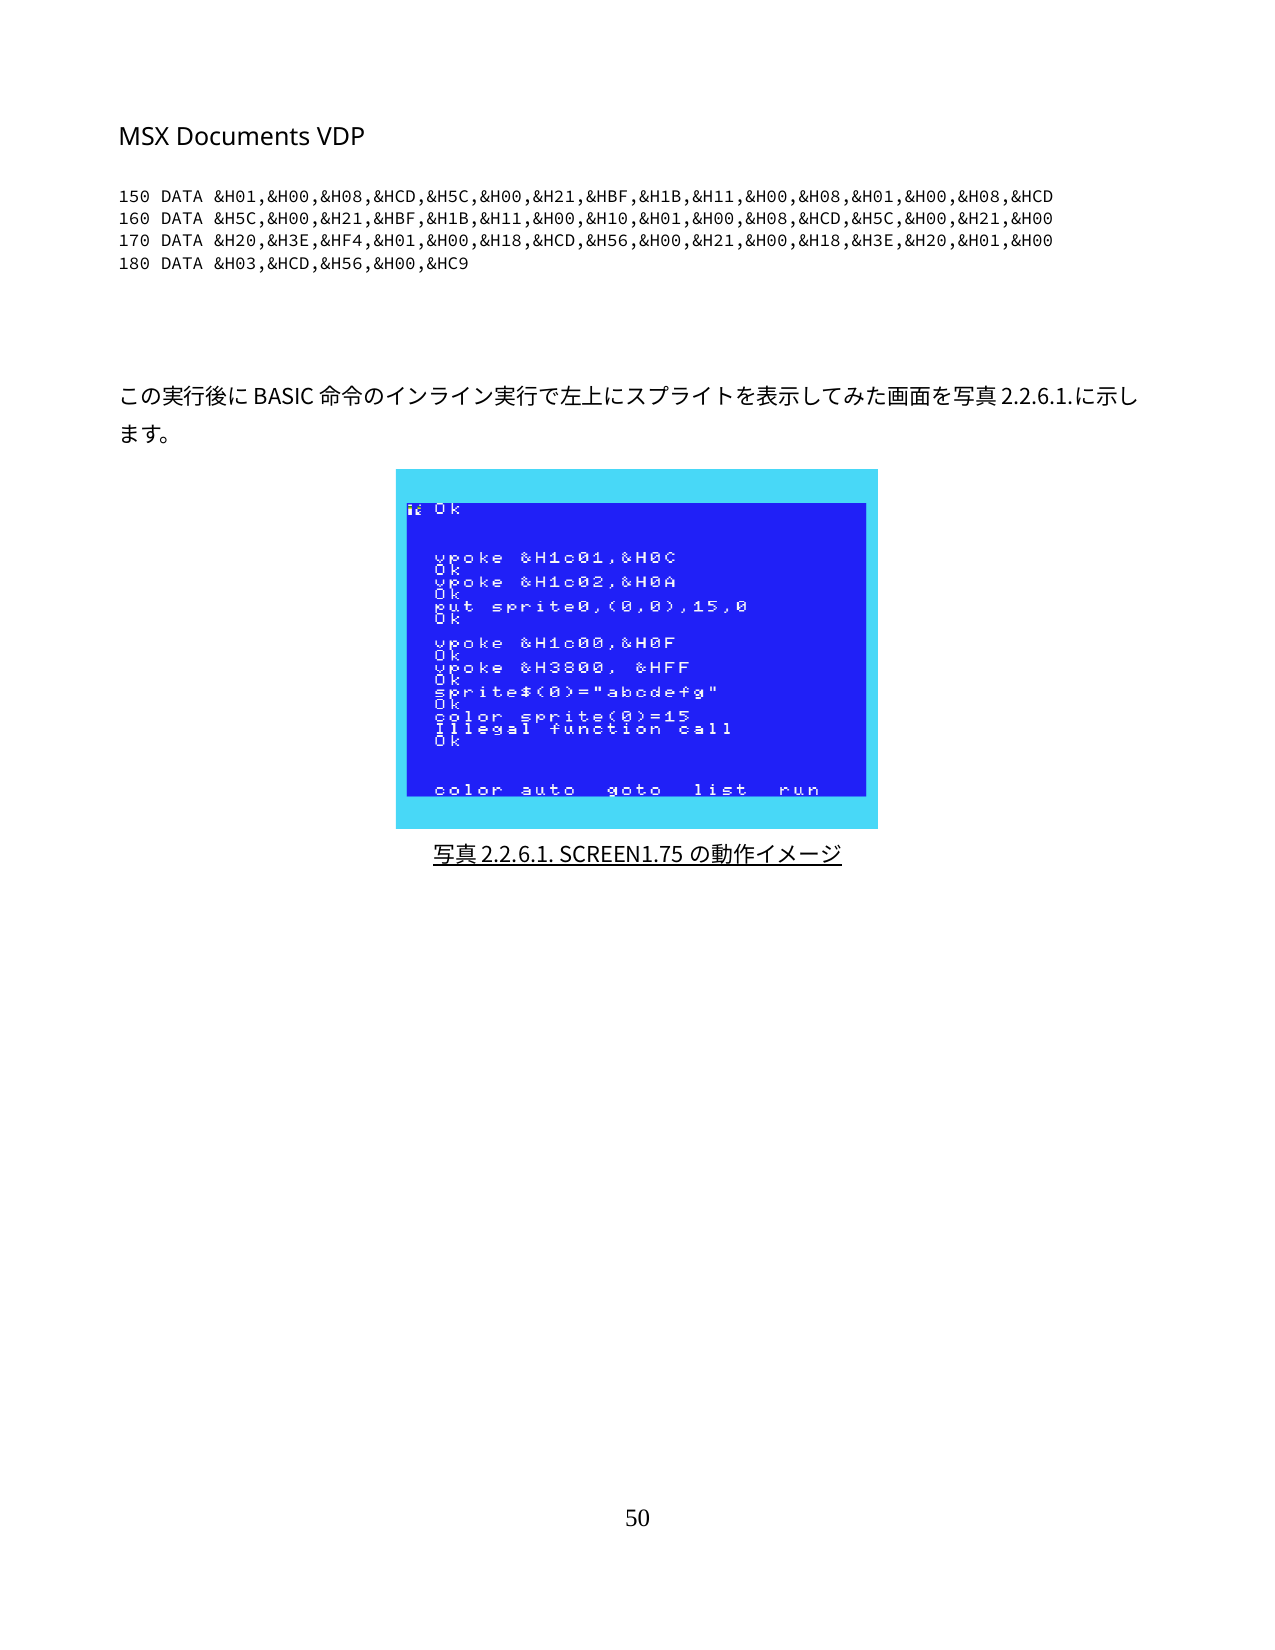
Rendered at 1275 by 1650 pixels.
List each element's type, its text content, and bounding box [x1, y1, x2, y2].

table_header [118, 185, 1157, 274]
text 写真2.2.6.1. SCREEN1.75 の動作イメージ [118, 837, 1157, 868]
text この実行後にBASIC命令のインライン実行で左上にスプライトを表示してみた画面を写真2.2.6.1.に示します。 [118, 379, 1157, 448]
